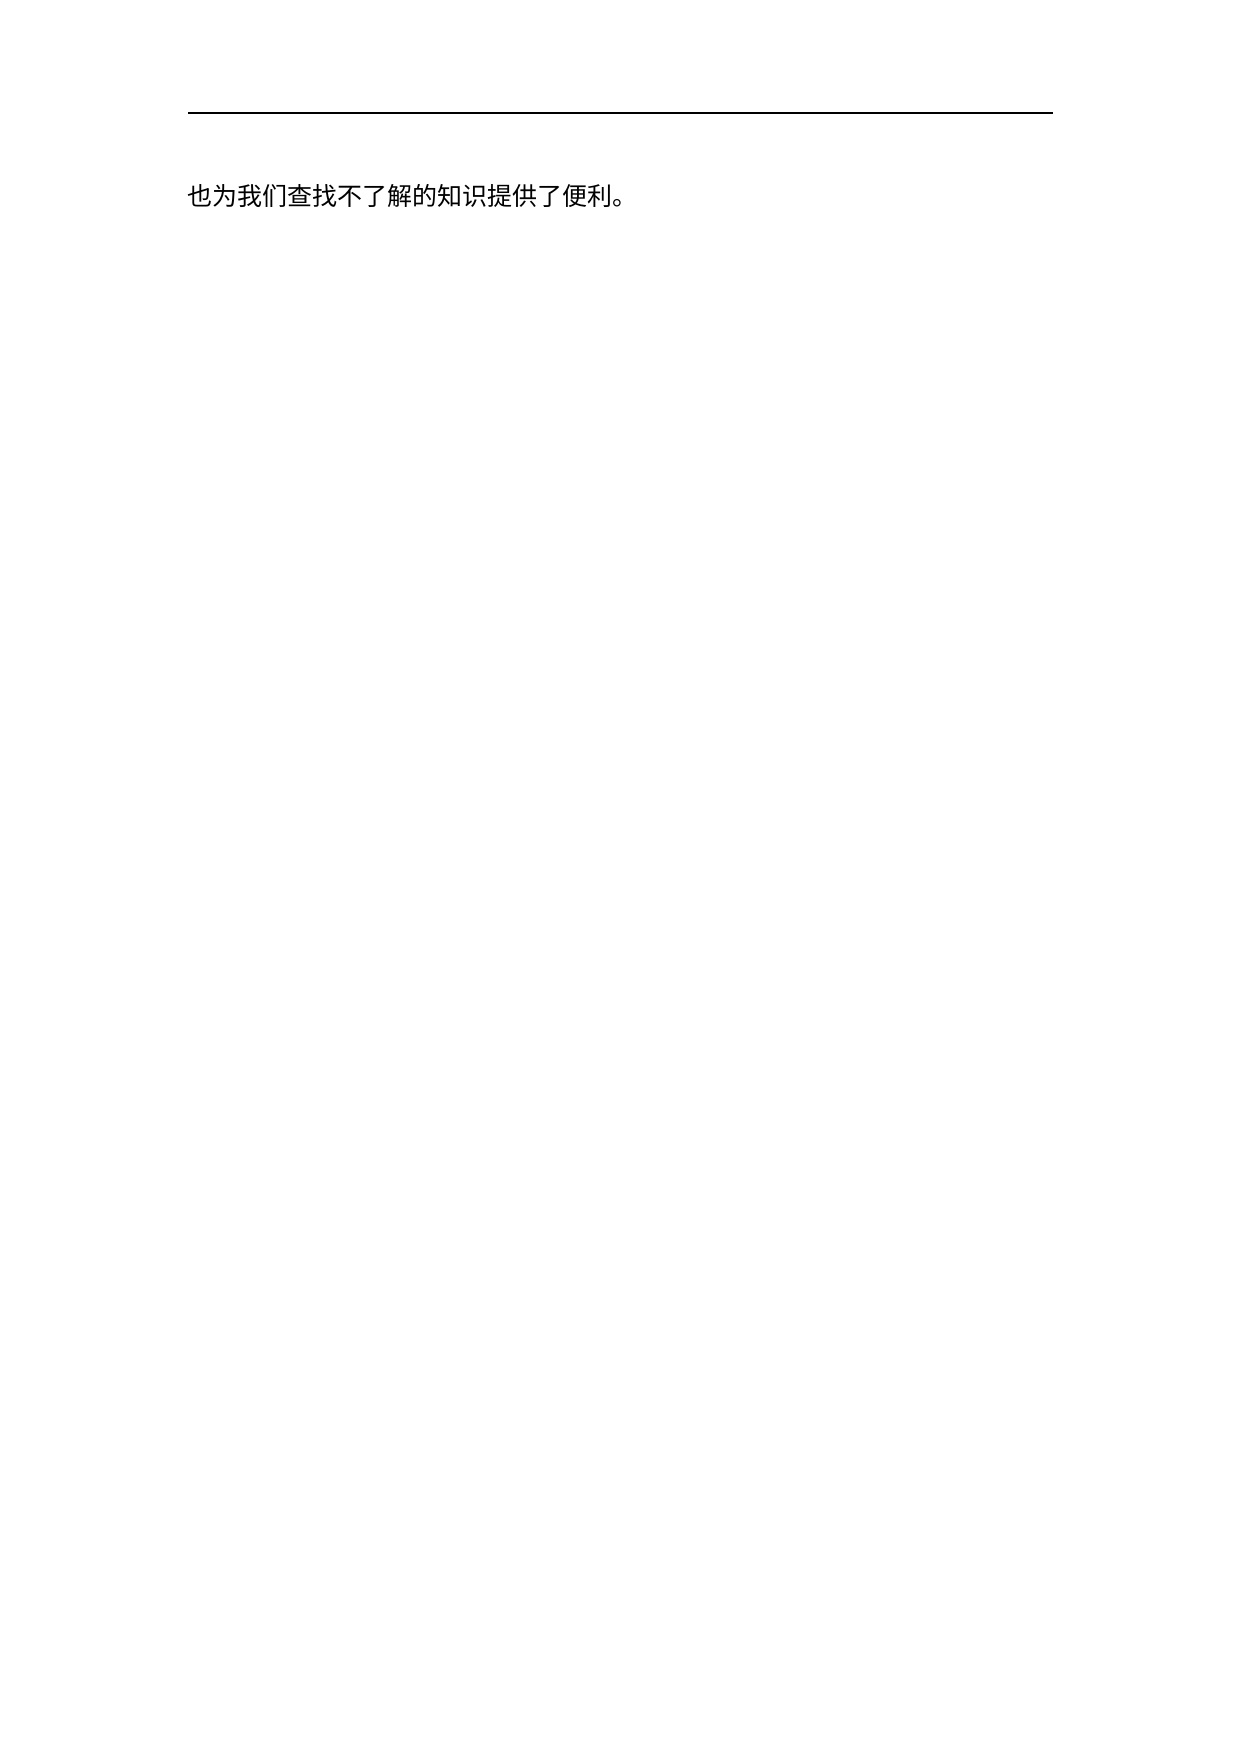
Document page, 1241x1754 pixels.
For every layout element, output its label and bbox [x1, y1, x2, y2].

text [187, 162, 1053, 227]
